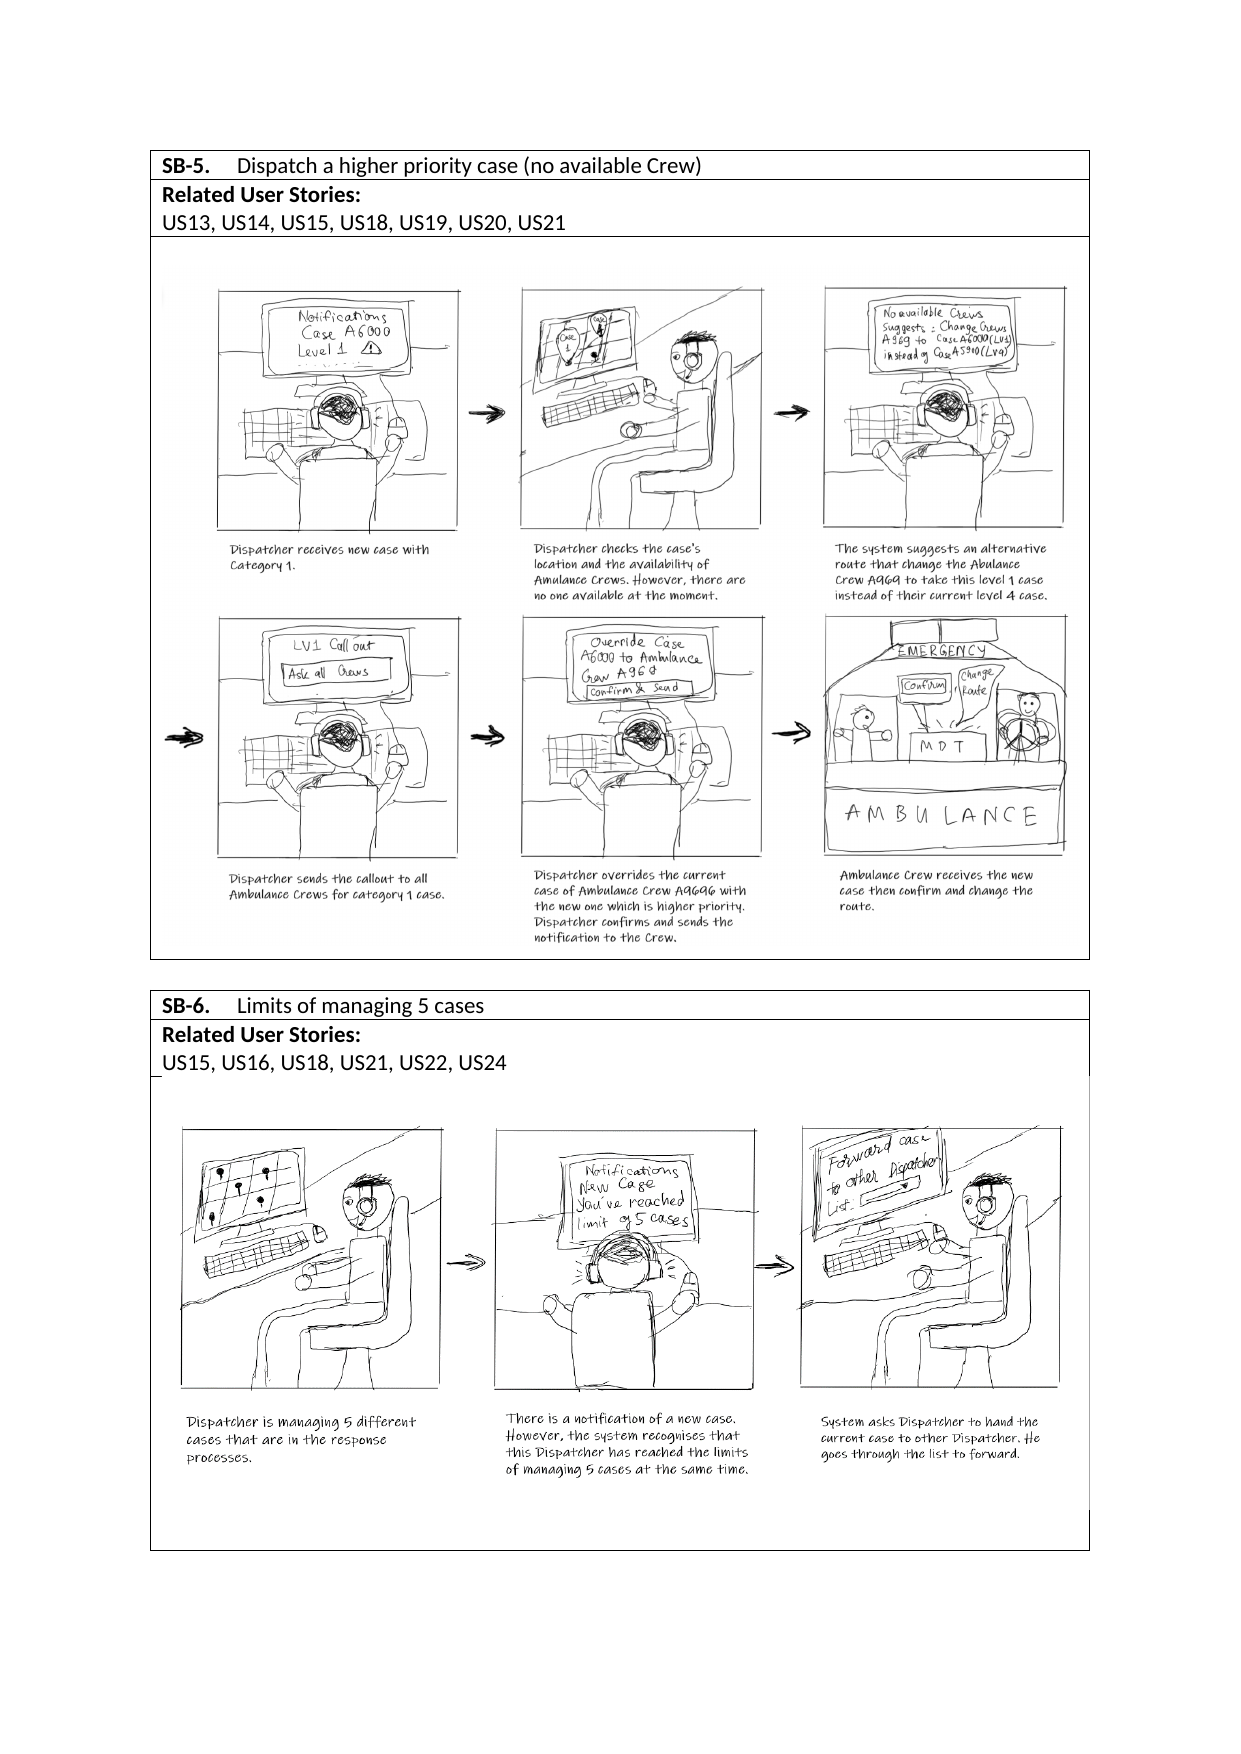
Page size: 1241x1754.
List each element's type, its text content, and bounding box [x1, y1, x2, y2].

table_cell [151, 237, 1089, 958]
table_header SB-6. Limits of managing 5 cases [151, 991, 1089, 1019]
table_header SB-5. Dispatch a higher priority case (no available Crew) [151, 151, 1089, 179]
picture [161, 1076, 1090, 1510]
table_cell [151, 1077, 1089, 1550]
picture [161, 265, 1080, 946]
table_cell Related User Stories: US15, US16, US18, US21, US22, US24 [151, 1020, 1089, 1076]
table_cell Related User Stories: US13, US14, US15, US18, US19, US20, US21 [151, 180, 1089, 236]
